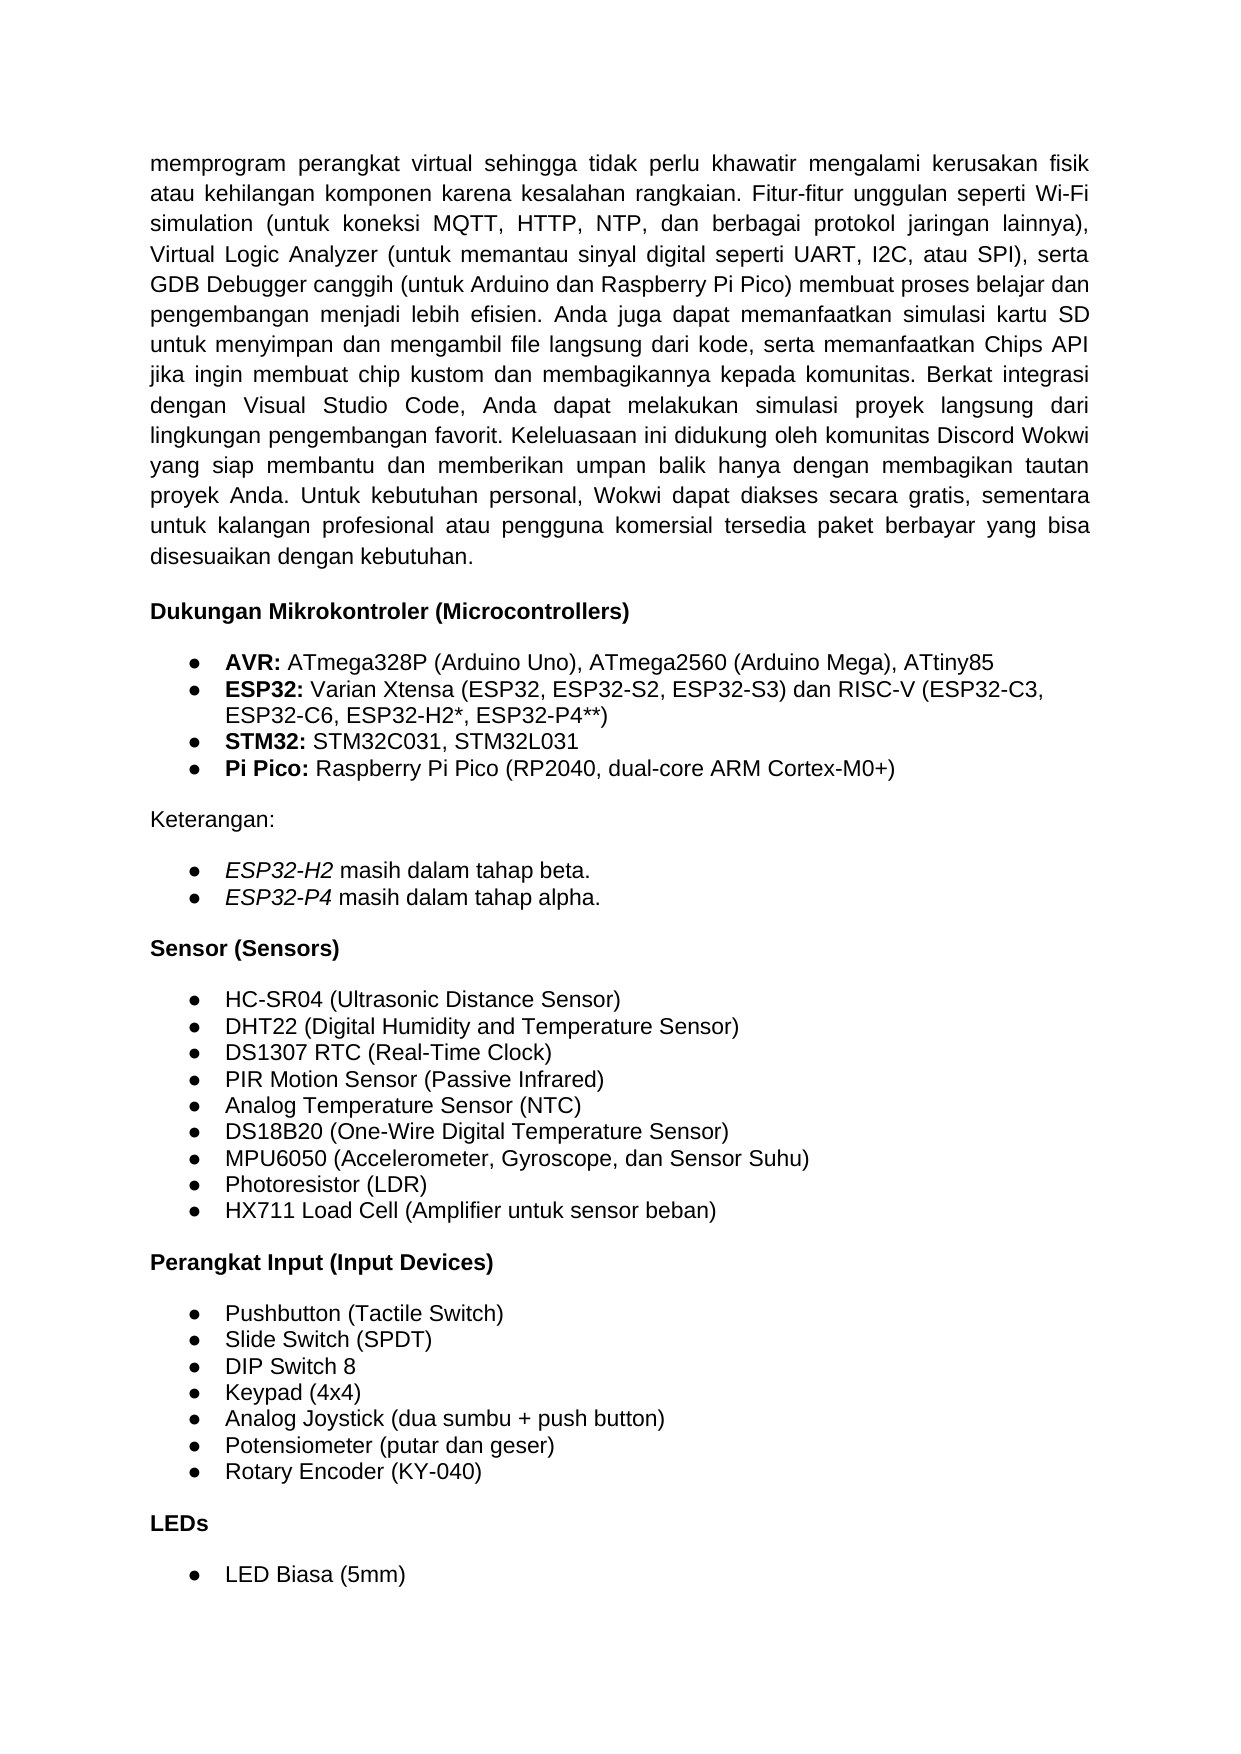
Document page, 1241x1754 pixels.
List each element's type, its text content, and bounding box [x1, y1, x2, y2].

list Photoresistor (LDR) [187, 1171, 1090, 1197]
text Dukungan Mikrokontroler (Microcontrollers) [150, 598, 1090, 624]
list Potensiometer (putar dan geser) [187, 1432, 1090, 1458]
list STM32: STM32C031, STM32L031 [187, 728, 1090, 755]
text Perangkat Input (Input Devices) [150, 1249, 1090, 1275]
list Pi Pico: Raspberry Pi Pico (RP2040, dual-core ARM Cortex-M0+) [187, 755, 1090, 781]
list DS1307 RTC (Real-Time Clock) [187, 1039, 1090, 1066]
list DS18B20 (One-Wire Digital Temperature Sensor) [187, 1118, 1090, 1144]
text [150, 150, 1090, 569]
list Rotary Encoder (KY-040) [187, 1458, 1090, 1484]
list DIP Switch 8 [187, 1353, 1090, 1379]
list Pushbutton (Tactile Switch) [187, 1300, 1090, 1326]
list ESP32-H2 masih dalam tahap beta. [187, 857, 1090, 884]
list AVR: ATmega328P (Arduino Uno), ATmega2560 (Arduino Mega), ATtiny85 [187, 649, 1090, 676]
list PIR Motion Sensor (Passive Infrared) [187, 1066, 1090, 1092]
list Keypad (4x4) [187, 1379, 1090, 1405]
list HX711 Load Cell (Amplifier untuk sensor beban) [187, 1197, 1090, 1224]
text Sensor (Sensors) [150, 935, 1090, 961]
list Analog Temperature Sensor (NTC) [187, 1092, 1090, 1118]
list Analog Joystick (dua sumbu + push button) [187, 1405, 1090, 1432]
text LEDs [150, 1509, 1090, 1536]
list MPU6050 (Accelerometer, Gyroscope, dan Sensor Suhu) [187, 1144, 1090, 1171]
list HC-SR04 (Ultrasonic Distance Sensor) [187, 986, 1090, 1013]
list Slide Switch (SPDT) [187, 1326, 1090, 1353]
list DHT22 (Digital Humidity and Temperature Sensor) [187, 1013, 1090, 1039]
list ESP32-P4 masih dalam tahap alpha. [187, 884, 1090, 910]
list LED Biasa (5mm) [187, 1561, 1090, 1587]
text Keterangan: [150, 806, 1090, 832]
list ESP32: Varian Xtensa (ESP32, ESP32-S2, ESP32-S3) dan RISC-V (ESP32-C3, ESP32-C6, ESP32-H2*, ESP32-P4**) [187, 676, 1090, 728]
